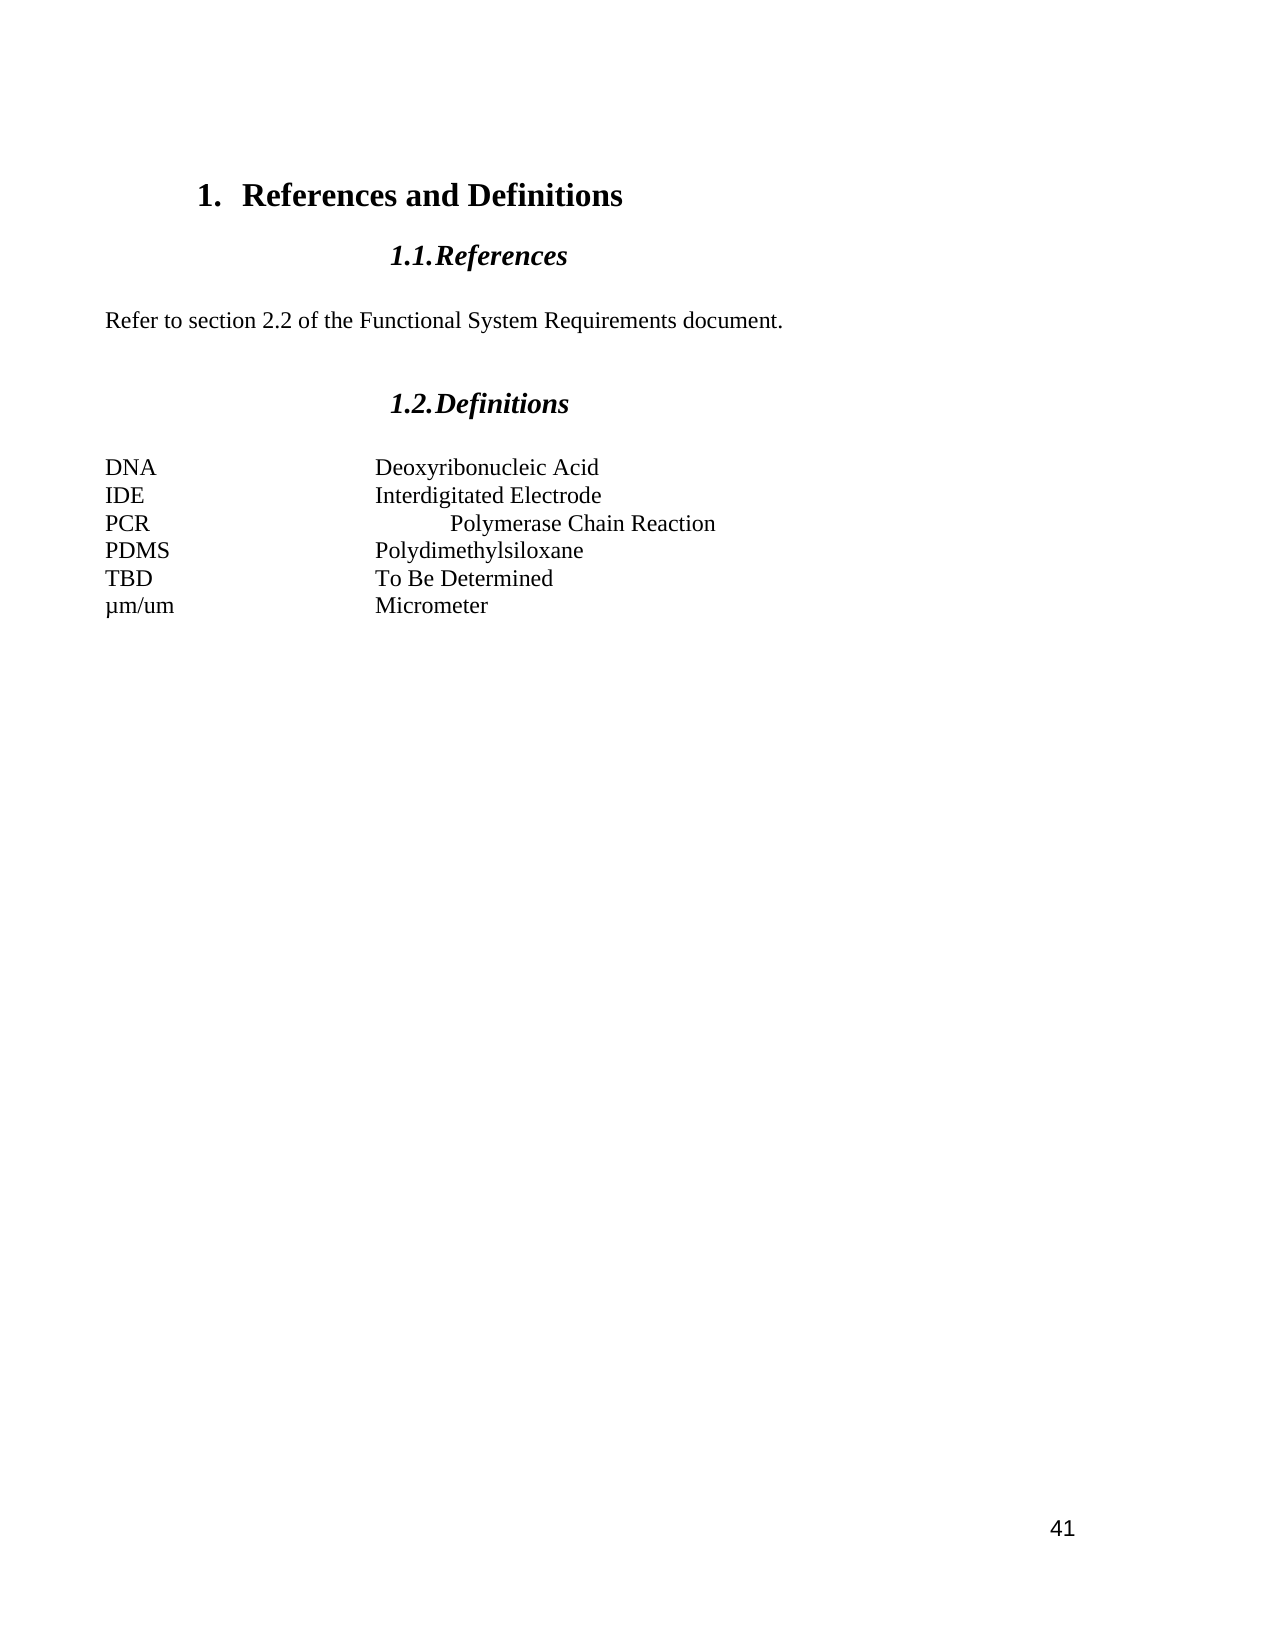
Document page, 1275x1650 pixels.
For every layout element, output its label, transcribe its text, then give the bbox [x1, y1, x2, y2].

text TBD To Be Determined [105, 564, 1125, 591]
subtitle Definitions [390, 386, 1125, 419]
subtitle References [390, 238, 1125, 272]
text Refer to section 2.2 of the Functional System Requirements document. [105, 306, 1125, 333]
text µm/um Micrometer [105, 591, 1125, 619]
subtitle References and Definitions [197, 175, 1125, 213]
text IDE Interdigitated Electrode [105, 481, 1125, 508]
text DNA Deoxyribonucleic Acid [105, 453, 1125, 481]
text PDMS Polydimethylsiloxane [105, 536, 1125, 564]
text PCR Polymerase Chain Reaction [105, 508, 1125, 536]
